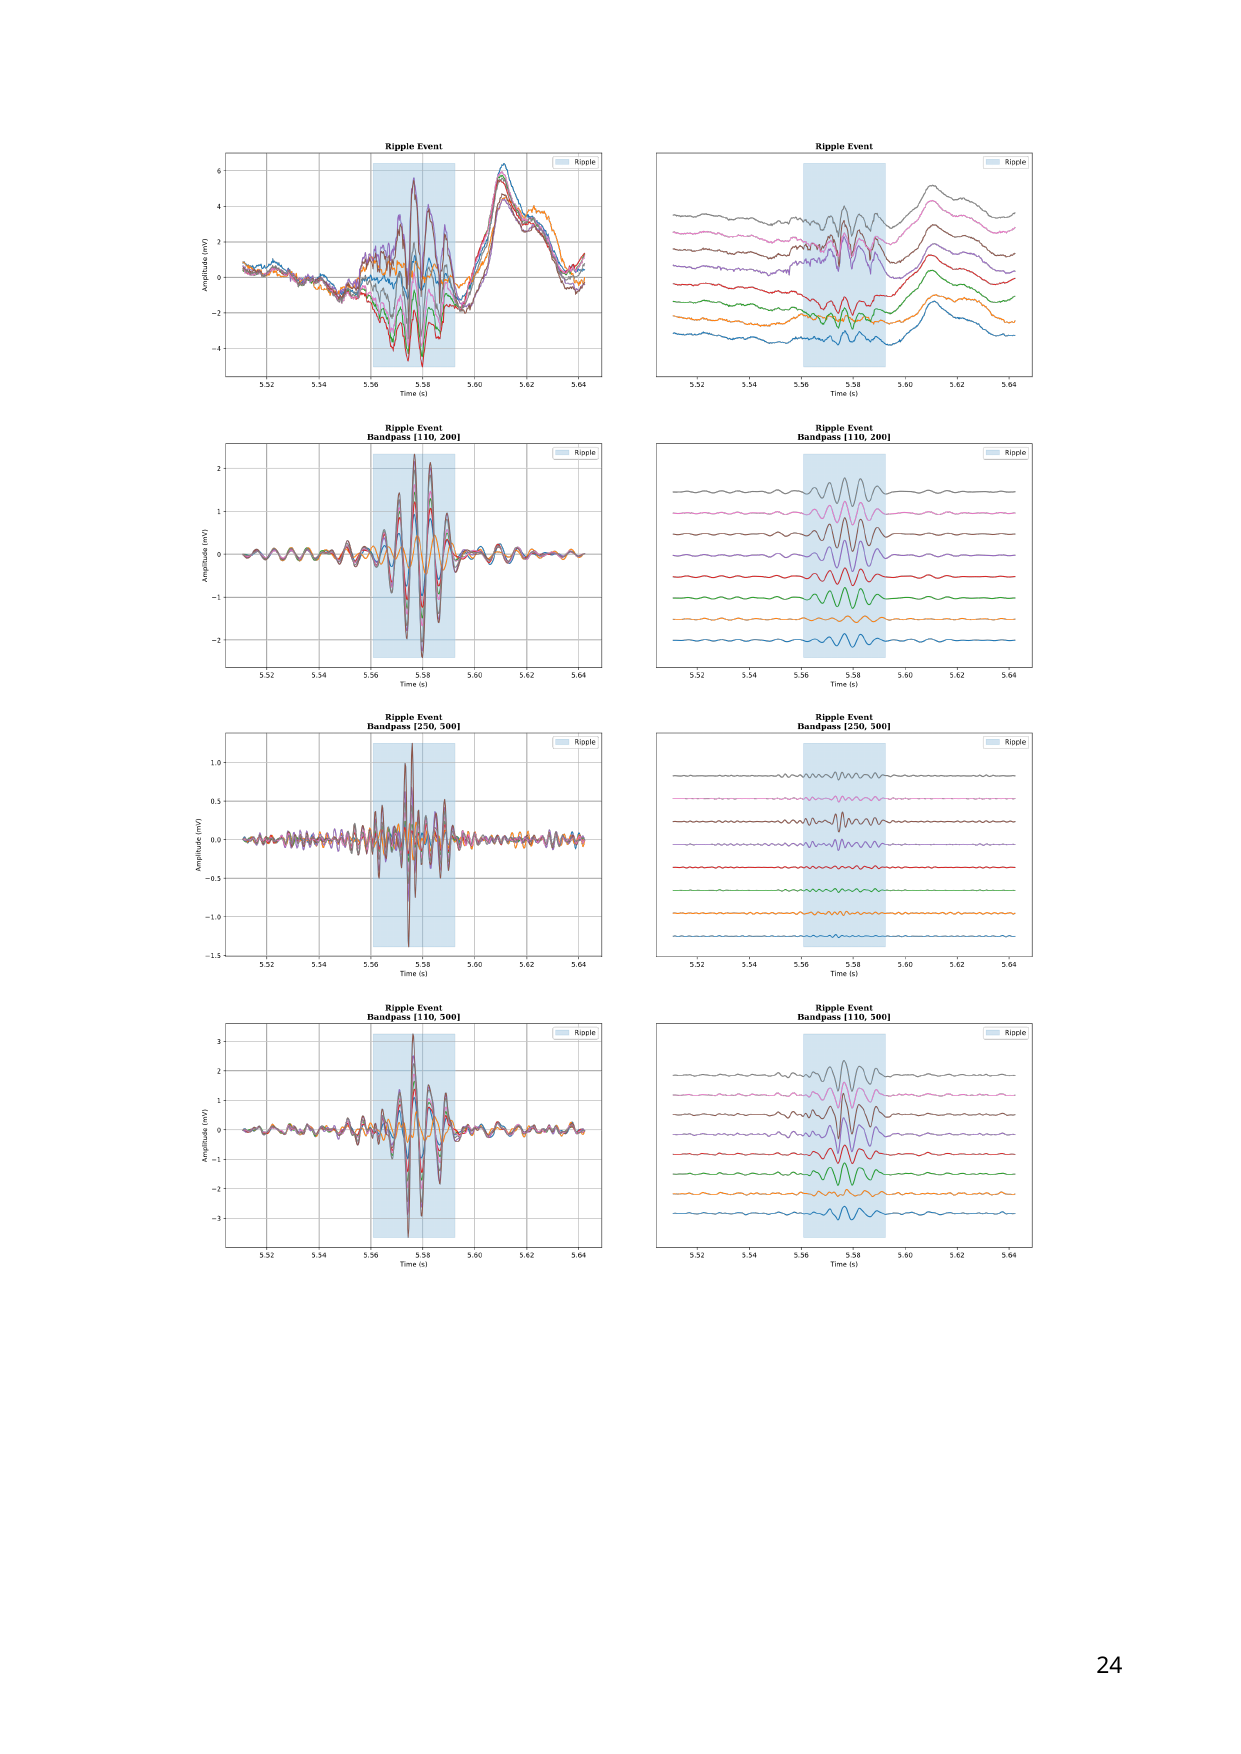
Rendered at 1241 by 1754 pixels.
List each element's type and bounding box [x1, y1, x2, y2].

picture [165, 118, 1087, 1280]
